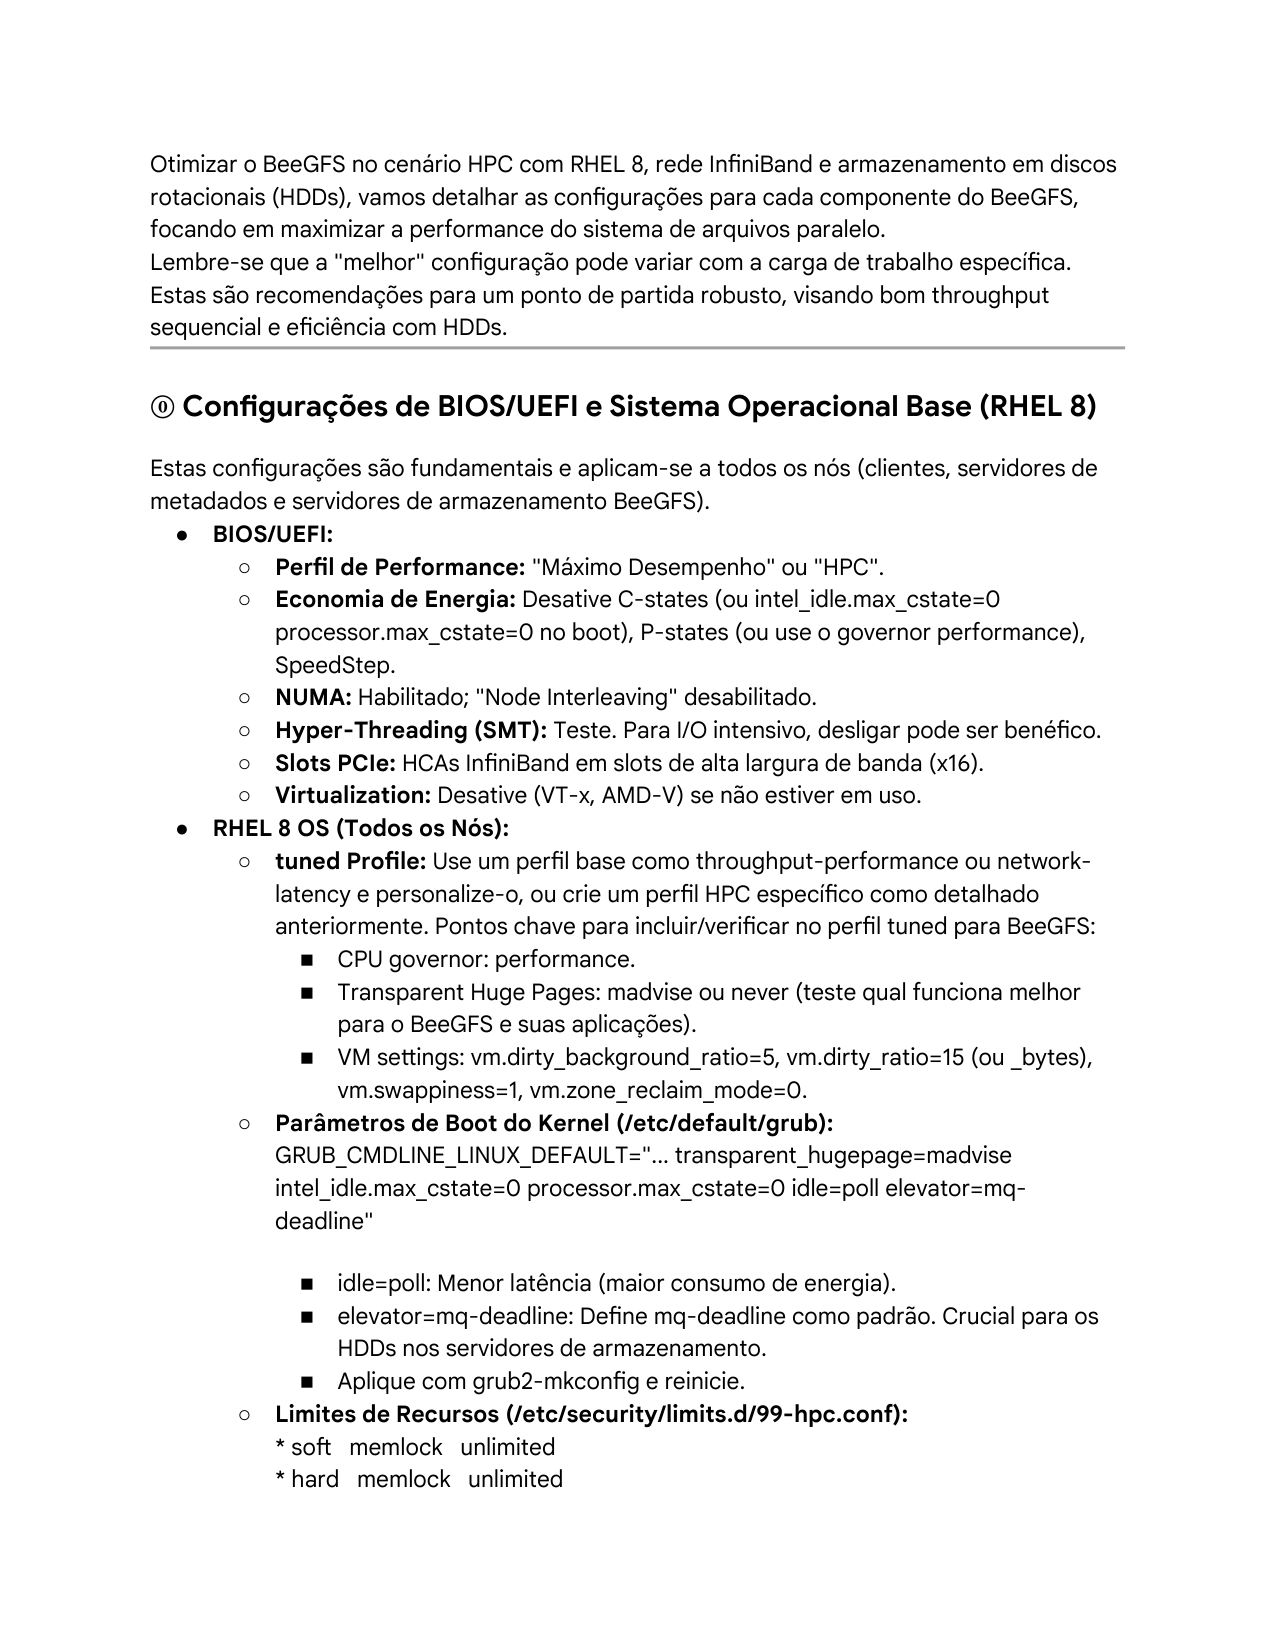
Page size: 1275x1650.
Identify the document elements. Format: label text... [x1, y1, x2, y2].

subtitle ⓪ Configurações de BIOS/UEFI e Sistema Operacional Base (RHEL 8) [150, 350, 1125, 424]
text Estas configurações são fundamentais e aplicam-se a todos os nós (clientes, servidores de metadados e servidores de armazenamento BeeGFS). [150, 454, 1125, 516]
list idle=poll: Menor latência (maior consumo de energia). [300, 1269, 1125, 1298]
list VM settings: vm.dirty_background_ratio=5, vm.dirty_ratio=15 (ou _bytes), vm.swappiness=1, vm.zone_reclaim_mode=0. [300, 1043, 1125, 1105]
list NUMA: Habilitado; "Node Interleaving" desabilitado. [237, 683, 1125, 712]
list Transparent Huge Pages: madvise ou never (teste qual funciona melhor para o BeeGFS e suas aplicações). [300, 978, 1125, 1039]
list CPU governor: performance. [300, 945, 1125, 974]
list Virtualization: Desative (VT-x, AMD-V) se não estiver em uso. [237, 782, 1125, 810]
list Economia de Energia: Desative C-states (ou intel_idle.max_cstate=0 processor.max_cstate=0 no boot), P-states (ou use o governor performance), SpeedStep. [237, 585, 1125, 679]
list tuned Profile: Use um perfil base como throughput-performance ou network-latency e personalize-o, ou crie um perfil HPC específico como detalhado anteriormente. Pontos chave para incluir/verificar no perfil tuned para BeeGFS: [237, 847, 1125, 941]
list Hyper-Threading (SMT): Teste. Para I/O intensivo, desligar pode ser benéfico. [237, 716, 1125, 745]
list elevator=mq-deadline: Define mq-deadline como padrão. Crucial para os HDDs nos servidores de armazenamento. [300, 1302, 1125, 1363]
list RHEL 8 OS (Todos os Nós): [175, 814, 1125, 843]
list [237, 1400, 1125, 1494]
list Perfil de Performance: "Máximo Desempenho" ou "HPC". [237, 553, 1125, 581]
list BIOS/UEFI: [175, 520, 1125, 549]
list Slots PCIe: HCAs InfiniBand em slots de alta largura de banda (x16). [237, 749, 1125, 778]
list Aplique com grub2-mkconfig e reinicie. [300, 1367, 1125, 1396]
list Parâmetros de Boot do Kernel (/etc/default/grub): GRUB_CMDLINE_LINUX_DEFAULT="... transparent_hugepage=madvise intel_idle.max_cstate=0 processor.max_cstate=0 idle=poll elevator=mq-deadline" [237, 1109, 1125, 1266]
text Lembre-se que a "melhor" configuração pode variar com a carga de trabalho específica. Estas são recomendações para um ponto de partida robusto, visando bom throughput sequencial e eficiência com HDDs. [150, 248, 1125, 342]
text Otimizar o BeeGFS no cenário HPC com RHEL 8, rede InfiniBand e armazenamento em discos rotacionais (HDDs), vamos detalhar as configurações para cada componente do BeeGFS, focando em maximizar a performance do sistema de arquivos paralelo. [150, 150, 1125, 244]
